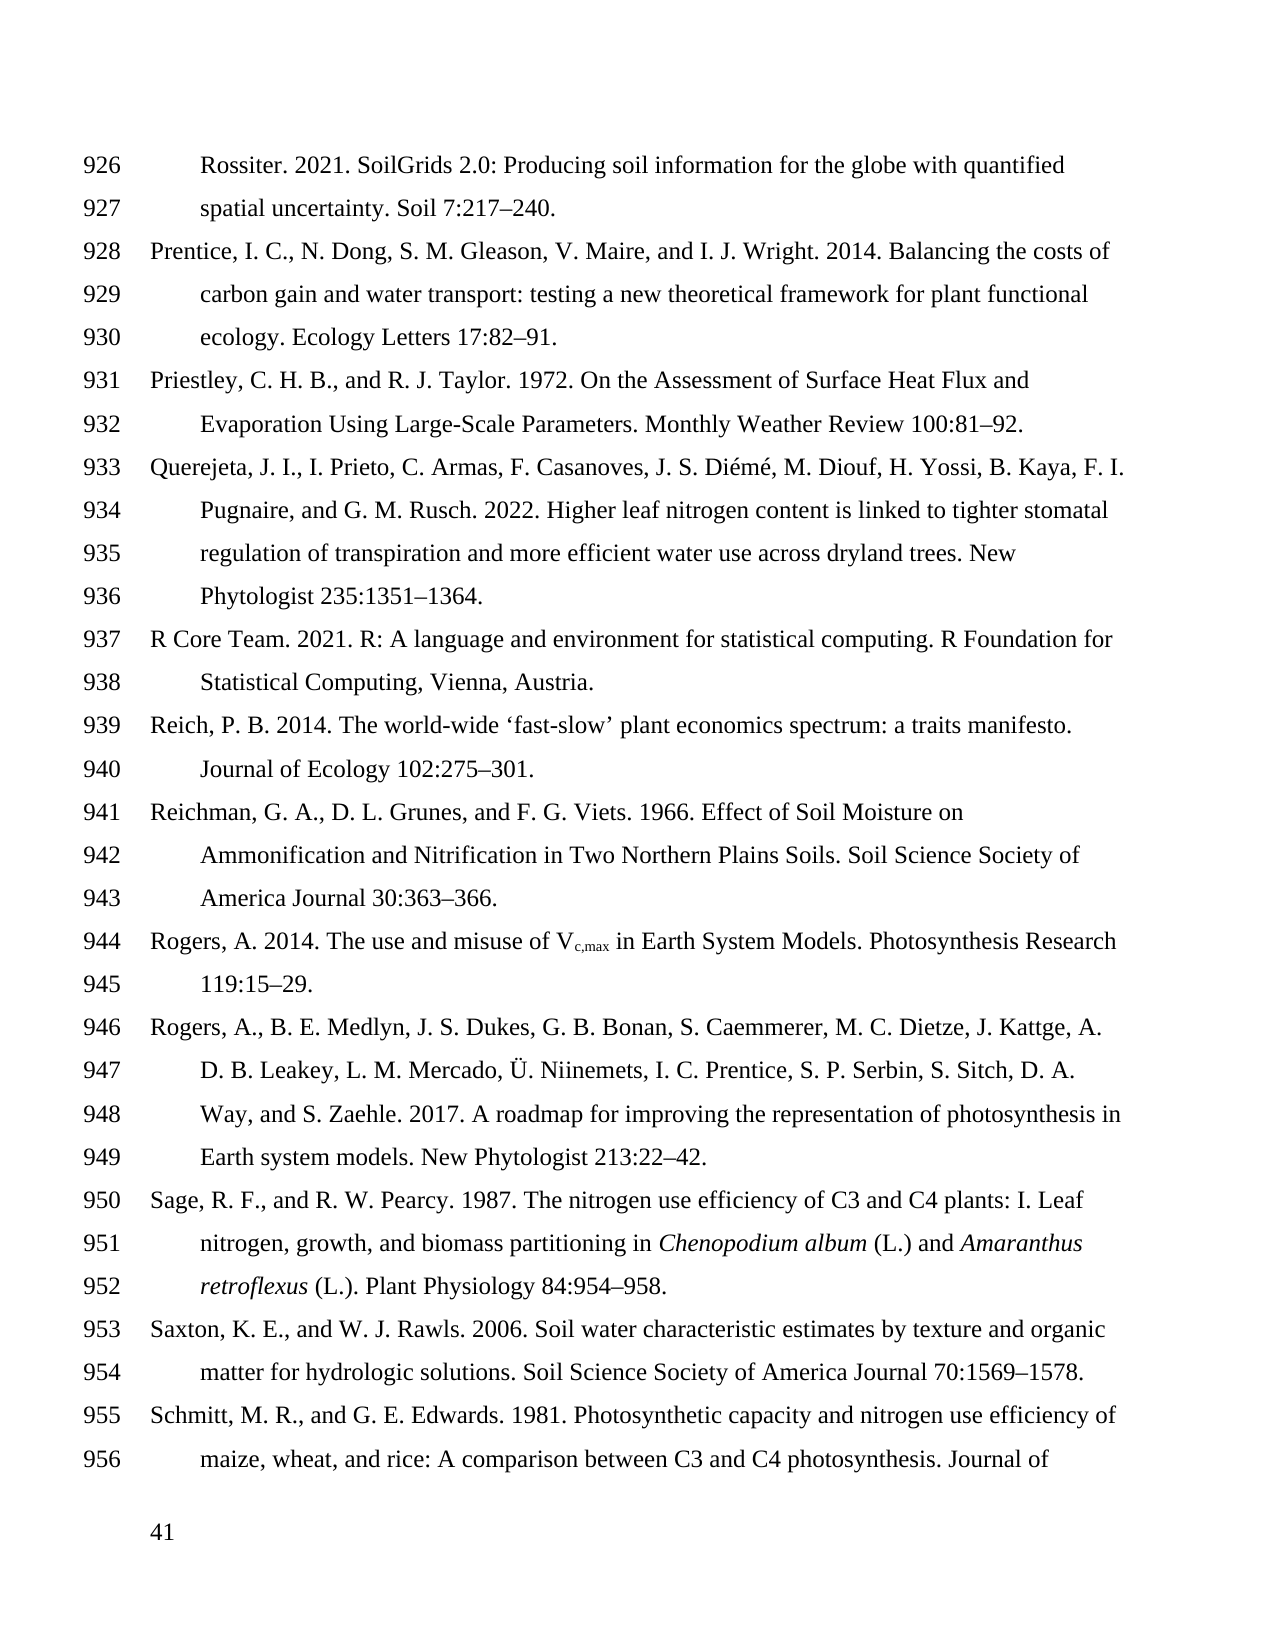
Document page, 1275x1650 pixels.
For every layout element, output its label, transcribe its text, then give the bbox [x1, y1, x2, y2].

text Prentice, I. C., N. Dong, S. M. Gleason, V. Maire, and I. J. Wright. 2014. Balancing the costs of carbon gain and water transport: testing a new theoretical framework for plant functional ecology. Ecology Letters 17:82–91. [150, 236, 1125, 351]
text Priestley, C. H. B., and R. J. Taylor. 1972. On the Assessment of Surface Heat Flux and Evaporation Using Large-Scale Parameters. Monthly Weather Review 100:81–92. [150, 366, 1125, 437]
text Sage, R. F., and R. W. Pearcy. 1987. The nitrogen use efficiency of C3 and C4 plants: I. Leaf nitrogen, growth, and biomass partitioning in Chenopodium album (L.) and Amaranthus retroflexus (L.). Plant Physiology 84:954–958. [150, 1185, 1125, 1300]
text Querejeta, J. I., I. Prieto, C. Armas, F. Casanoves, J. S. Diémé, M. Diouf, H. Yossi, B. Kaya, F. I. Pugnaire, and G. M. Rusch. 2022. Higher leaf nitrogen content is linked to tighter stomatal regulation of transpiration and more efficient water use across dryland trees. New Phytologist 235:1351–1364. [150, 452, 1125, 610]
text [150, 1401, 1125, 1472]
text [150, 150, 1125, 222]
text Saxton, K. E., and W. J. Rawls. 2006. Soil water characteristic estimates by texture and organic matter for hydrologic solutions. Soil Science Society of America Journal 70:1569–1578. [150, 1314, 1125, 1386]
text Reich, P. B. 2014. The world-wide ‘fast-slow’ plant economics spectrum: a traits manifesto. Journal of Ecology 102:275–301. [150, 711, 1125, 782]
text Rogers, A., B. E. Medlyn, J. S. Dukes, G. B. Bonan, S. Caemmerer, M. C. Dietze, J. Kattge, A. D. B. Leakey, L. M. Mercado, Ü. Niinemets, I. C. Prentice, S. P. Serbin, S. Sitch, D. A. Way, and S. Zaehle. 2017. A roadmap for improving the representation of photosynthesis in Earth system models. New Phytologist 213:22–42. [150, 1012, 1125, 1171]
text Reichman, G. A., D. L. Grunes, and F. G. Viets. 1966. Effect of Soil Moisture on Ammonification and Nitrification in Two Northern Plains Soils. Soil Science Society of America Journal 30:363–366. [150, 797, 1125, 912]
text Rogers, A. 2014. The use and misuse of Vc,max in Earth System Models. Photosynthesis Research 119:15–29. [150, 926, 1125, 998]
text R Core Team. 2021. R: A language and environment for statistical computing. R Foundation for Statistical Computing, Vienna, Austria. [150, 624, 1125, 696]
